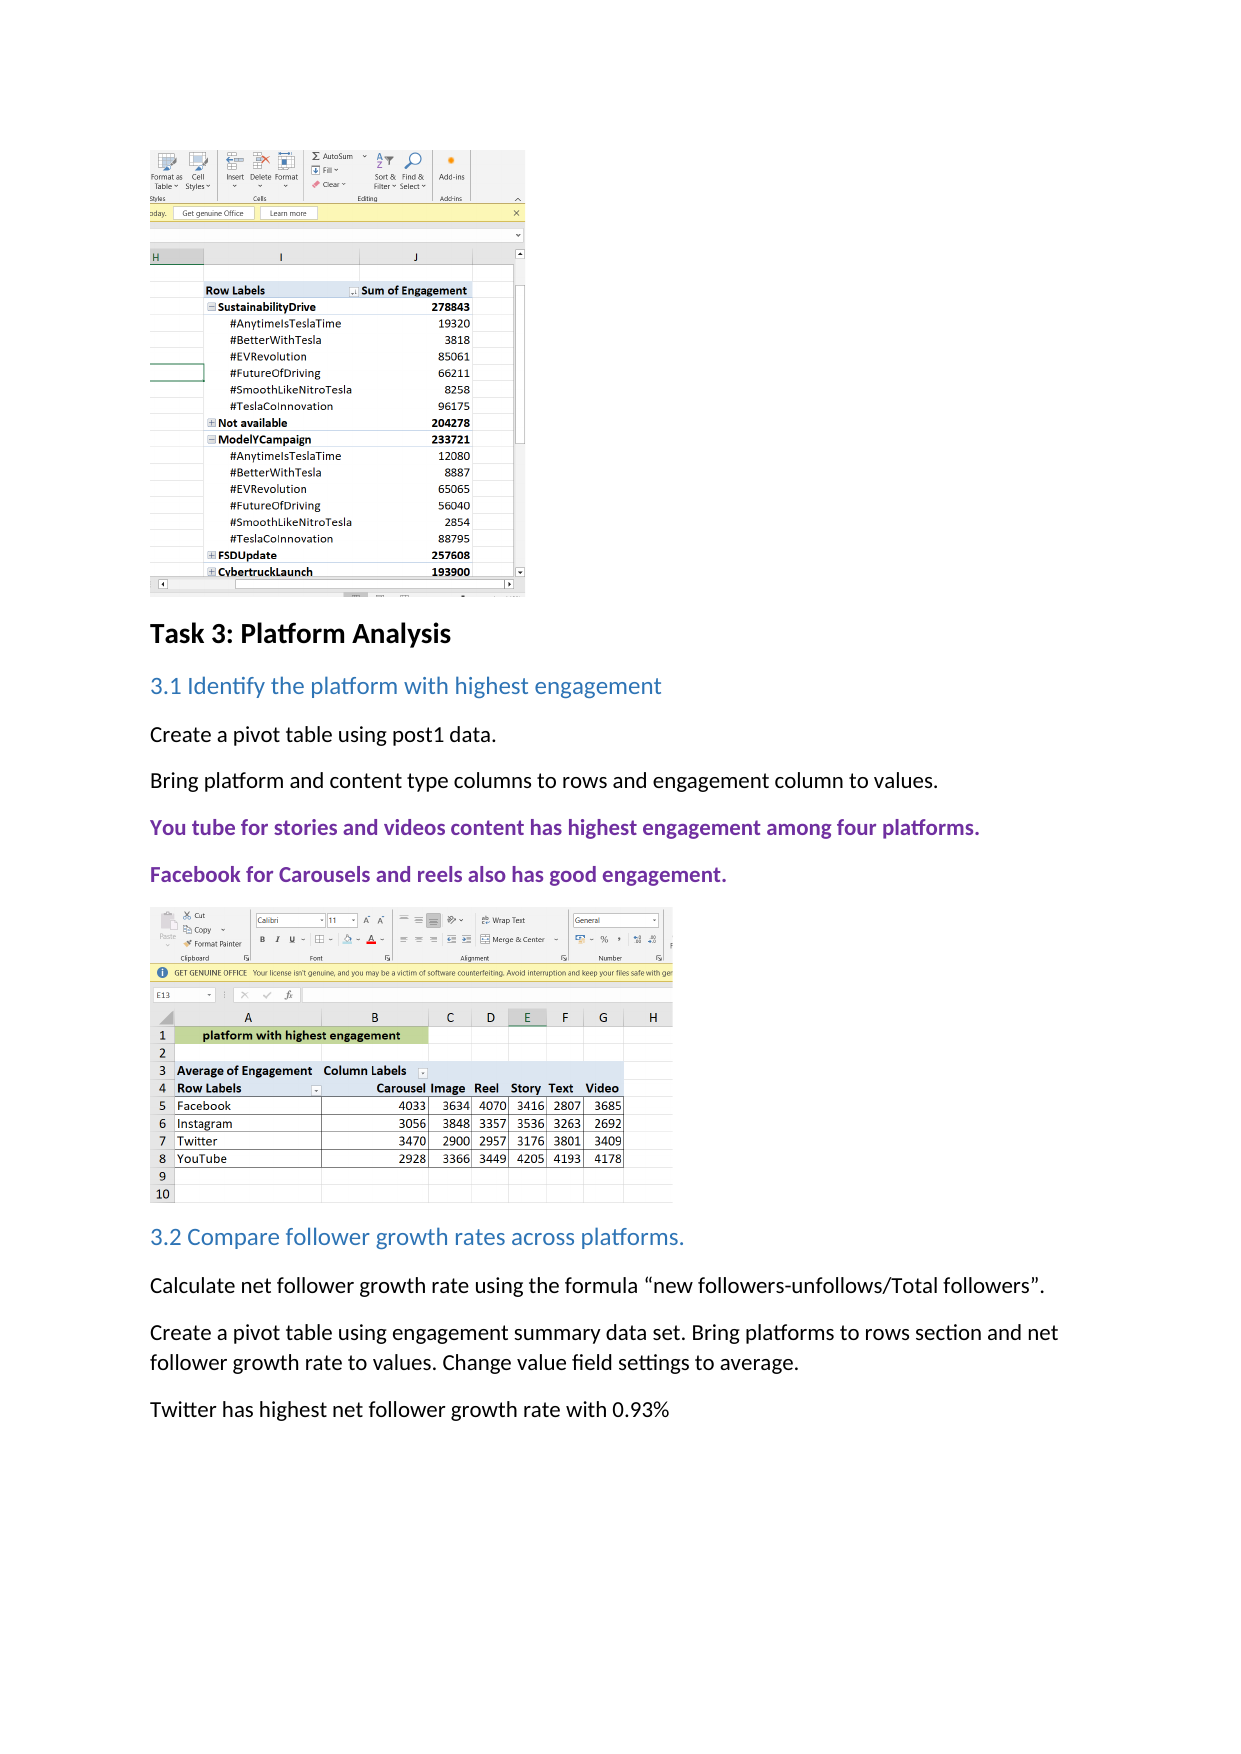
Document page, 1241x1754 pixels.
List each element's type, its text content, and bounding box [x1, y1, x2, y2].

text Create a pivot table using post1 data. [150, 720, 1090, 748]
text 3.1 Identify the platform with highest engagement [150, 670, 1090, 701]
text 3.2 Compare follower growth rates across platforms. [150, 1221, 1090, 1252]
text You tube for stories and videos content has highest engagement among four platforms. [150, 813, 1090, 842]
text Calculate net follower growth rate using the formula “new followers-unfollows/Total followers”. [150, 1271, 1090, 1299]
text Twitter has highest net follower growth rate with 0.93% [150, 1395, 1090, 1423]
picture [150, 907, 673, 1203]
picture [150, 150, 526, 597]
text Bring platform and content type columns to rows and engagement column to values. [150, 767, 1090, 795]
text Task 3: Platform Analysis [150, 615, 1090, 651]
text Facebook for Carousels and reels also has good engagement. [150, 860, 1090, 888]
text Create a pivot table using engagement summary data set. Bring platforms to rows section and net follower growth rate to values. Change value field settings to average. [150, 1318, 1090, 1376]
